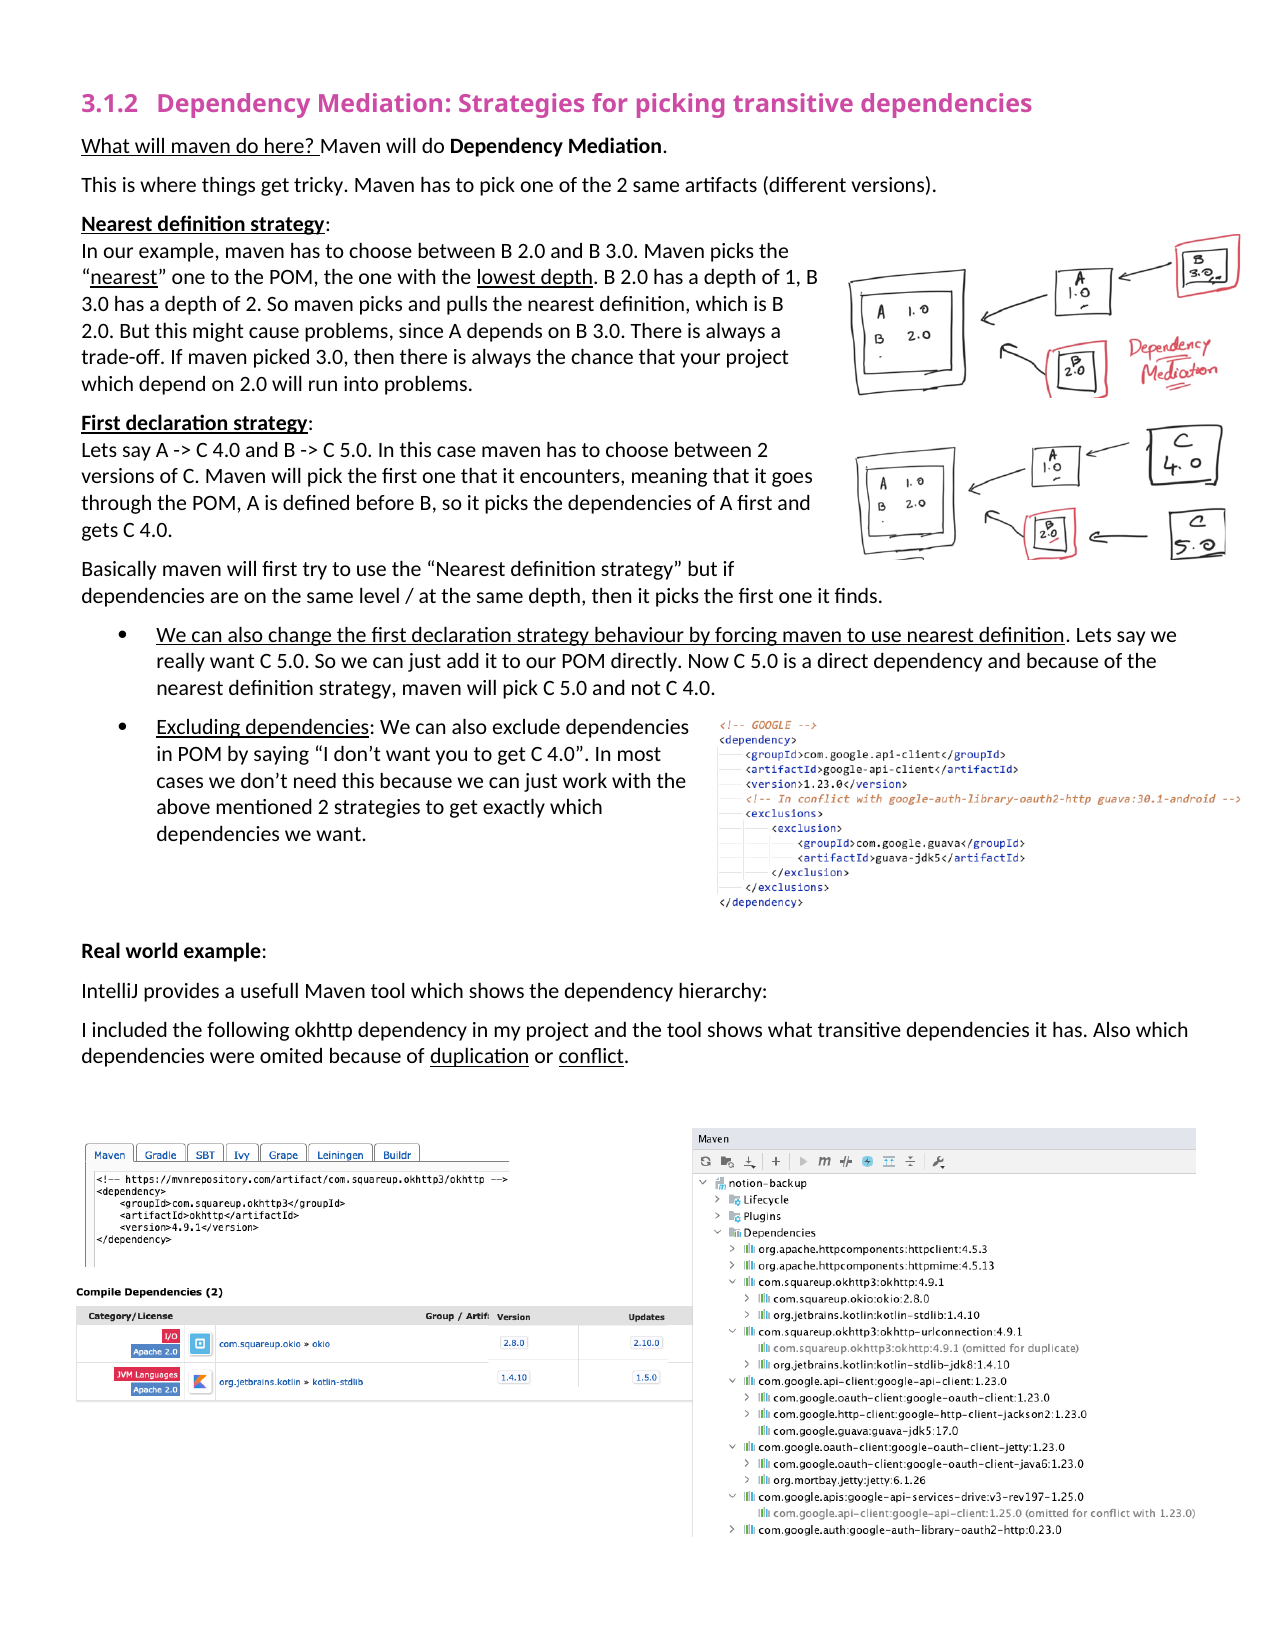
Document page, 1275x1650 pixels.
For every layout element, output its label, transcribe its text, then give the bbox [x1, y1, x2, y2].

text Real world example: [81, 938, 1194, 964]
text Basically maven will first try to use the “Nearest definition strategy” but if dependencies are on the same level / at the same depth, then it picks the first one it finds. [81, 555, 1194, 608]
subtitle Dependency Mediation: Strategies for picking transitive dependencies [81, 85, 1194, 119]
picture [80, 1139, 509, 1267]
picture [70, 1128, 1197, 1537]
text I included the following okhttp dependency in my project and the tool shows what transitive dependencies it has. Also which dependencies were omited because of duplication or conflict. [81, 1016, 1194, 1069]
text IntelliJ provides a usefull Maven tool which shows the dependency hierarchy: [81, 977, 1194, 1003]
text This is where things get tricky. Maven has to pick one of the 2 same artifacts (different versions). [81, 171, 1194, 198]
text What will maven do here? Maven will do Dependency Mediation. [81, 132, 1194, 158]
list Excluding dependencies: We can also exclude dependencies in POM by saying “I don’t want you to get C 4.0”. In most cases we don’t need this because we can just work with the above mentioned 2 strategies to get exactly which dependencies we want. [118, 713, 1194, 847]
picture [716, 716, 1241, 908]
picture [846, 415, 1226, 559]
list We can also change the first declaration strategy behaviour by forcing maven to use nearest definition. Lets say we really want C 5.0. So we can just add it to our POM directly. Now C 5.0 is a direct dependency and because of the nearest definition strategy, maven will pick C 5.0 and not C 4.0. [118, 621, 1194, 701]
picture [838, 234, 1240, 397]
